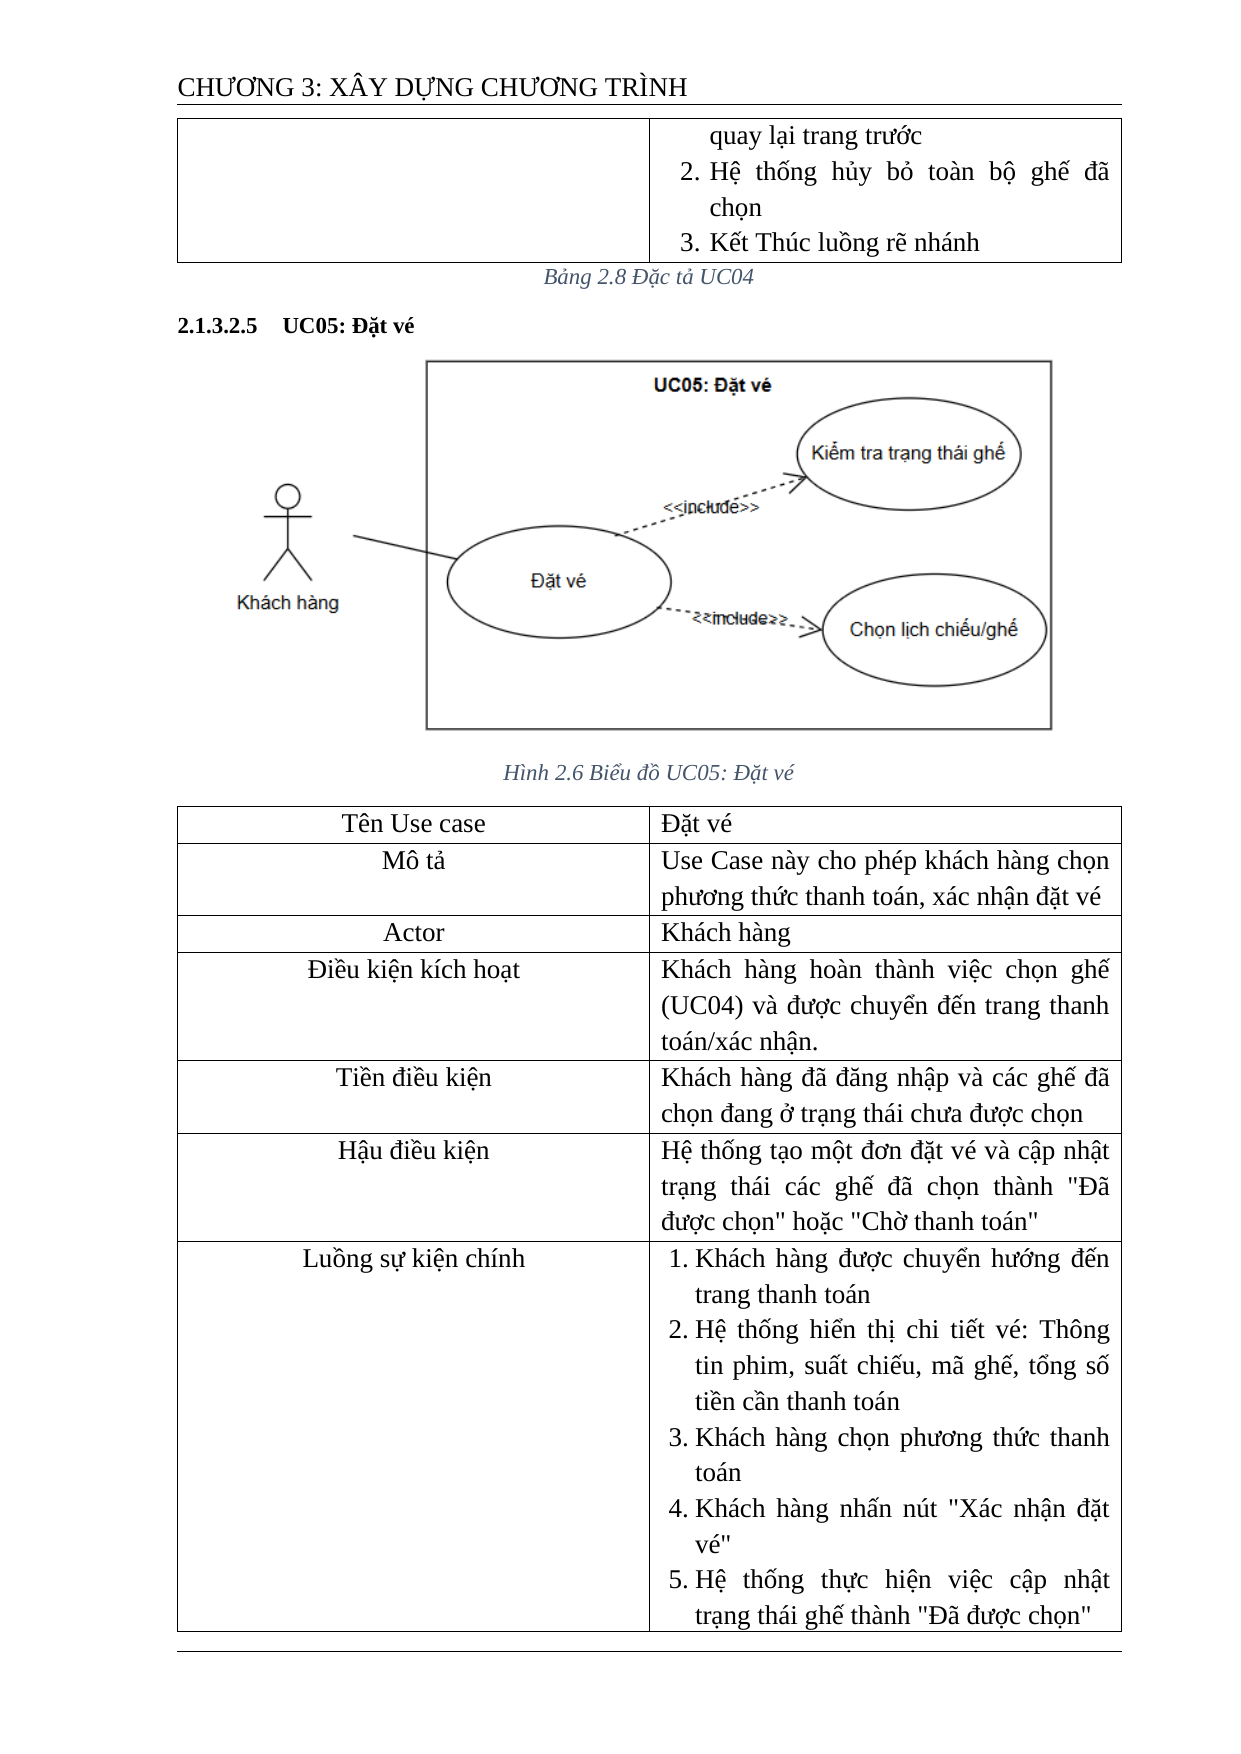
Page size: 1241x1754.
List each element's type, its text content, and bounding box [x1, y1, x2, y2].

table_header Tên Use case [178, 807, 649, 843]
table_cell Tiền điều kiện [178, 1061, 649, 1133]
table_cell Hậu điều kiện [178, 1134, 649, 1241]
text Hình 2.6 Biểu đồ UC05: Đặt vé [177, 759, 1122, 785]
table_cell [650, 119, 1121, 262]
subtitle UC05: Đặt vé [177, 312, 1122, 339]
table_cell Khách hàng đã đăng nhập và các ghế đã chọn đang ở trạng thái chưa được chọn [650, 1061, 1121, 1133]
table_cell Điều kiện kích hoạt [178, 953, 649, 1060]
table_cell Mô tả [178, 844, 649, 915]
table_cell Luồng sự kiện chính [178, 1242, 649, 1631]
table_cell Khách hàng [650, 916, 1121, 952]
table_cell Khách hàng hoàn thành việc chọn ghế (UC04) và được chuyển đến trang thanh toán/xác nhận. [650, 953, 1121, 1060]
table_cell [178, 119, 649, 262]
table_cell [650, 1242, 1121, 1631]
picture [226, 342, 1073, 759]
table_header Đặt vé [650, 807, 1121, 843]
table_cell Hệ thống tạo một đơn đặt vé và cập nhật trạng thái các ghế đã chọn thành "Đã được chọn" hoặc "Chờ thanh toán" [650, 1134, 1121, 1241]
table_cell Actor [178, 916, 649, 952]
table_cell Use Case này cho phép khách hàng chọn phương thức thanh toán, xác nhận đặt vé [650, 844, 1121, 915]
